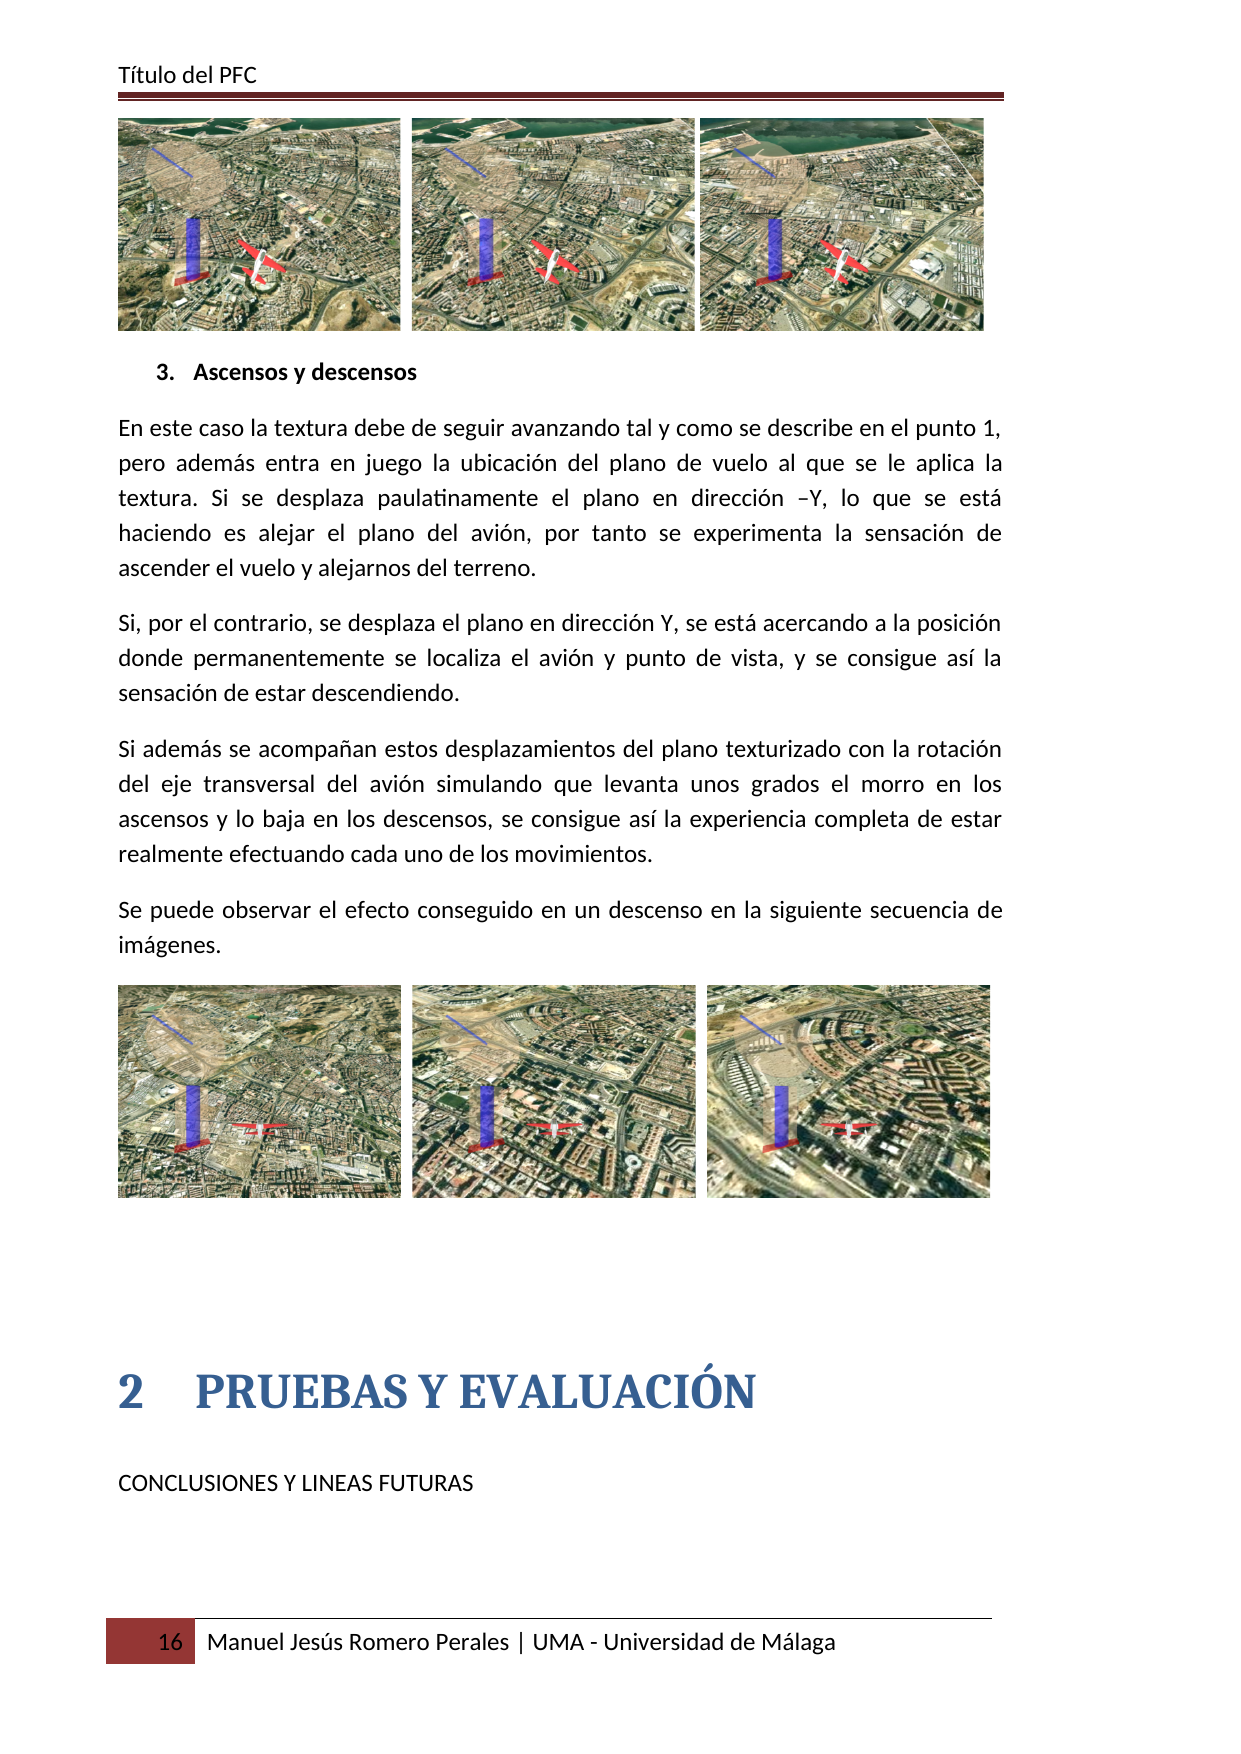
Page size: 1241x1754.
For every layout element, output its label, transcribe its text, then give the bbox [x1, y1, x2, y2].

list Ascensos y descensos [156, 356, 1004, 386]
text En este caso la textura debe de seguir avanzando tal y como se describe en el punto 1, pero además entra en juego la ubicación del plano de vuelo al que se le aplica la textura. Si se desplaza paulatinamente el plano en dirección –Y, lo que se está haciendo es alejar el plano del avión, por tanto se experimenta la sensación de ascender el vuelo y alejarnos del terreno. [118, 412, 1004, 582]
picture [700, 118, 984, 331]
picture [707, 985, 991, 1198]
text Si, por el contrario, se desplaza el plano en dirección Y, se está acercando a la posición donde permanentemente se localiza el avión y punto de vista, y se consigue así la sensación de estar descendiendo. [118, 608, 1004, 708]
text Se puede observar el efecto conseguido en un descenso en la siguiente secuencia de imágenes. [118, 894, 1004, 960]
text Si además se acompañan estos desplazamientos del plano texturizado con la rotación del eje transversal del avión simulando que levanta unos grados el morro en los ascensos y lo baja en los descensos, se consigue así la experiencia completa de estar realmente efectuando cada uno de los movimientos. [118, 733, 1004, 869]
text CONCLUSIONES Y LINEAS FUTURAS [118, 1467, 1004, 1498]
picture [118, 118, 401, 331]
picture [411, 118, 695, 331]
subtitle PRUEBAS Y EVALUACIÓN [118, 1364, 1004, 1421]
picture [118, 985, 401, 1198]
picture [412, 985, 696, 1198]
